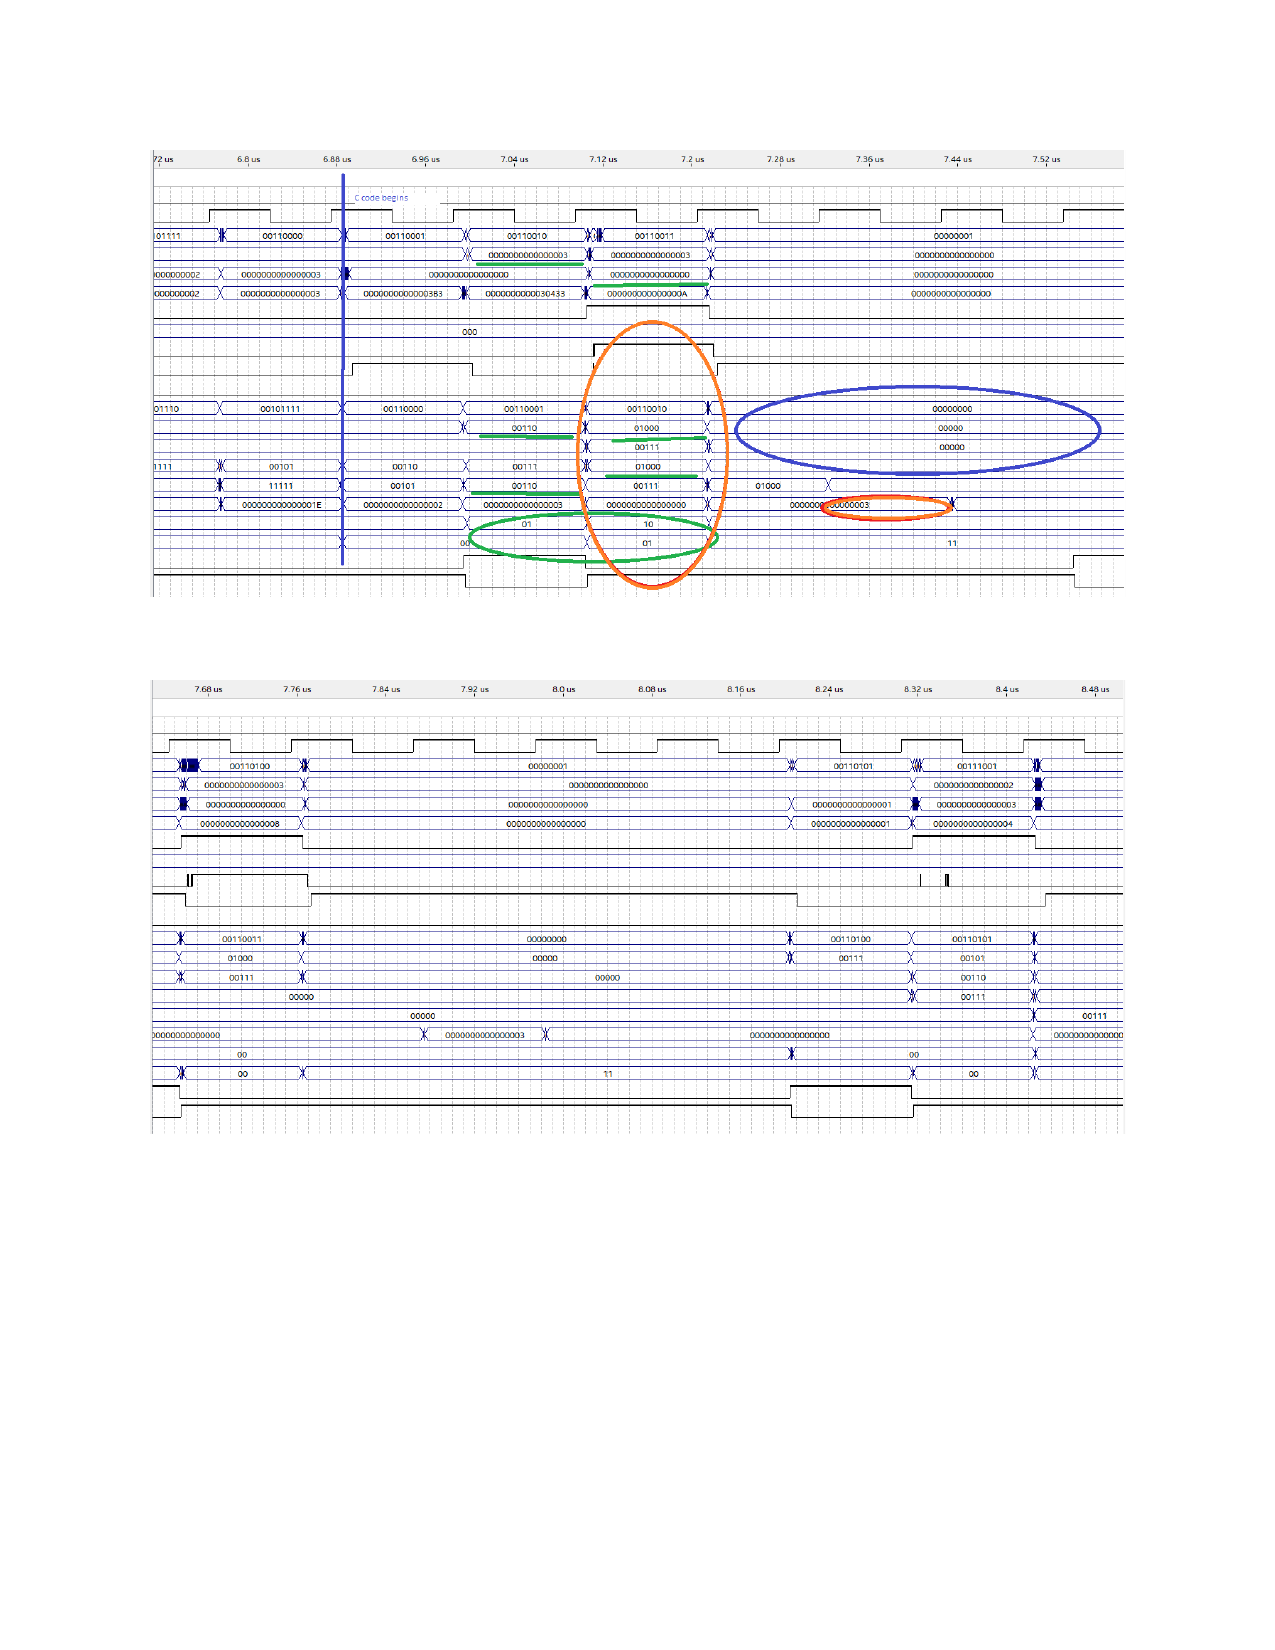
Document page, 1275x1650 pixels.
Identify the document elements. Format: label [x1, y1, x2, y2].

picture [150, 680, 1125, 1134]
picture [150, 150, 1125, 605]
